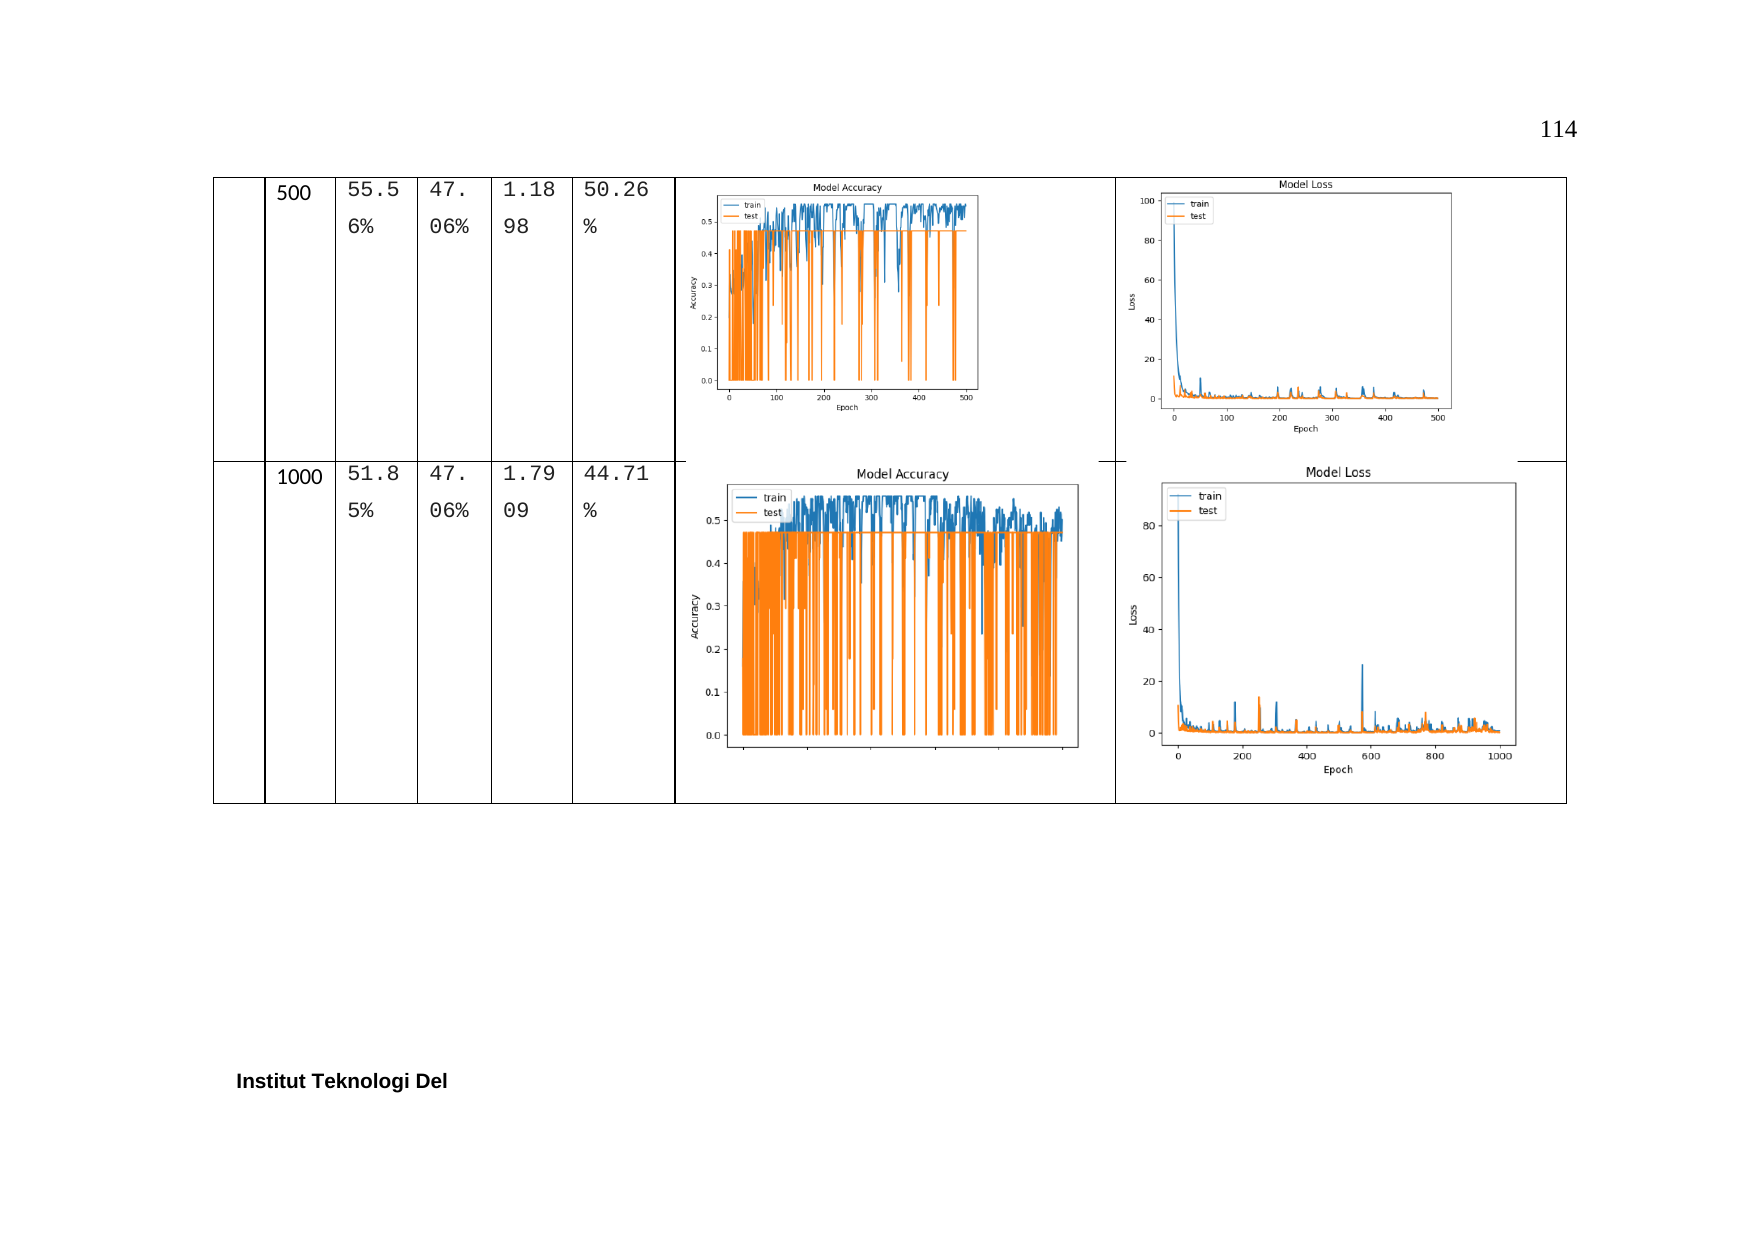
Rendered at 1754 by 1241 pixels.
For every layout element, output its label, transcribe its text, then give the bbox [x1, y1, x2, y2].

table_cell [676, 178, 1115, 461]
table_cell 500 [266, 178, 335, 461]
table_cell [1116, 462, 1566, 802]
table_cell 44.71 % [573, 462, 674, 802]
table_cell 1000 [266, 462, 335, 802]
table_cell [1116, 178, 1566, 461]
table_cell 55.56% [336, 178, 417, 461]
table_cell [214, 462, 264, 802]
table_cell 51.85% [336, 462, 417, 802]
table_cell [676, 462, 1115, 802]
picture [686, 178, 980, 411]
table_cell [214, 178, 264, 461]
table_cell 47.06% [418, 178, 491, 461]
table_cell 50.26 % [573, 178, 674, 461]
table_cell 1.7909 [492, 462, 572, 802]
picture [686, 461, 1099, 750]
table_cell 47.06% [418, 462, 491, 802]
picture [1126, 461, 1518, 776]
table_cell 1.1898 [492, 178, 572, 461]
picture [1126, 178, 1454, 434]
